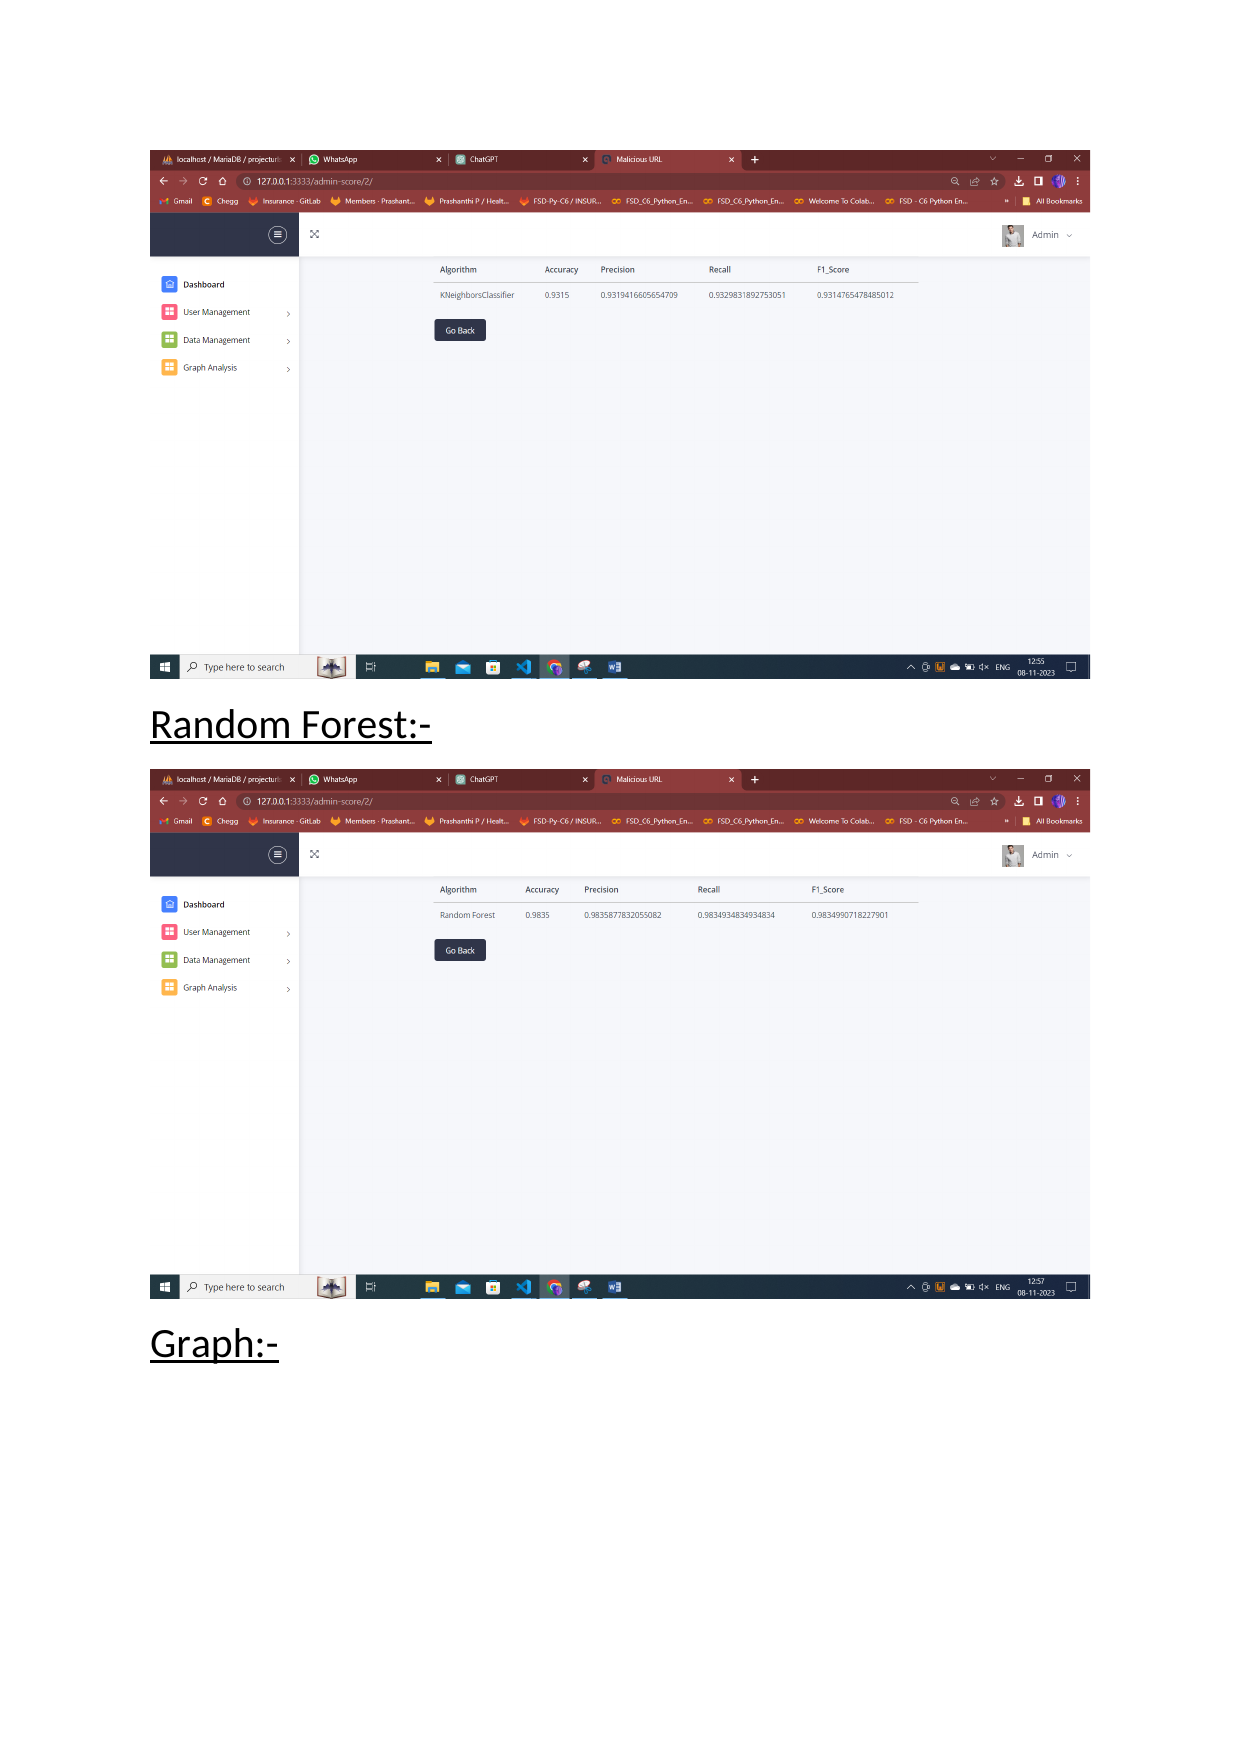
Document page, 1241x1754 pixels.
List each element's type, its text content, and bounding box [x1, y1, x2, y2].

picture [150, 150, 1091, 679]
text Graph:- [150, 1317, 1090, 1368]
picture [150, 769, 1091, 1299]
text Random Forest:- [150, 698, 1090, 748]
